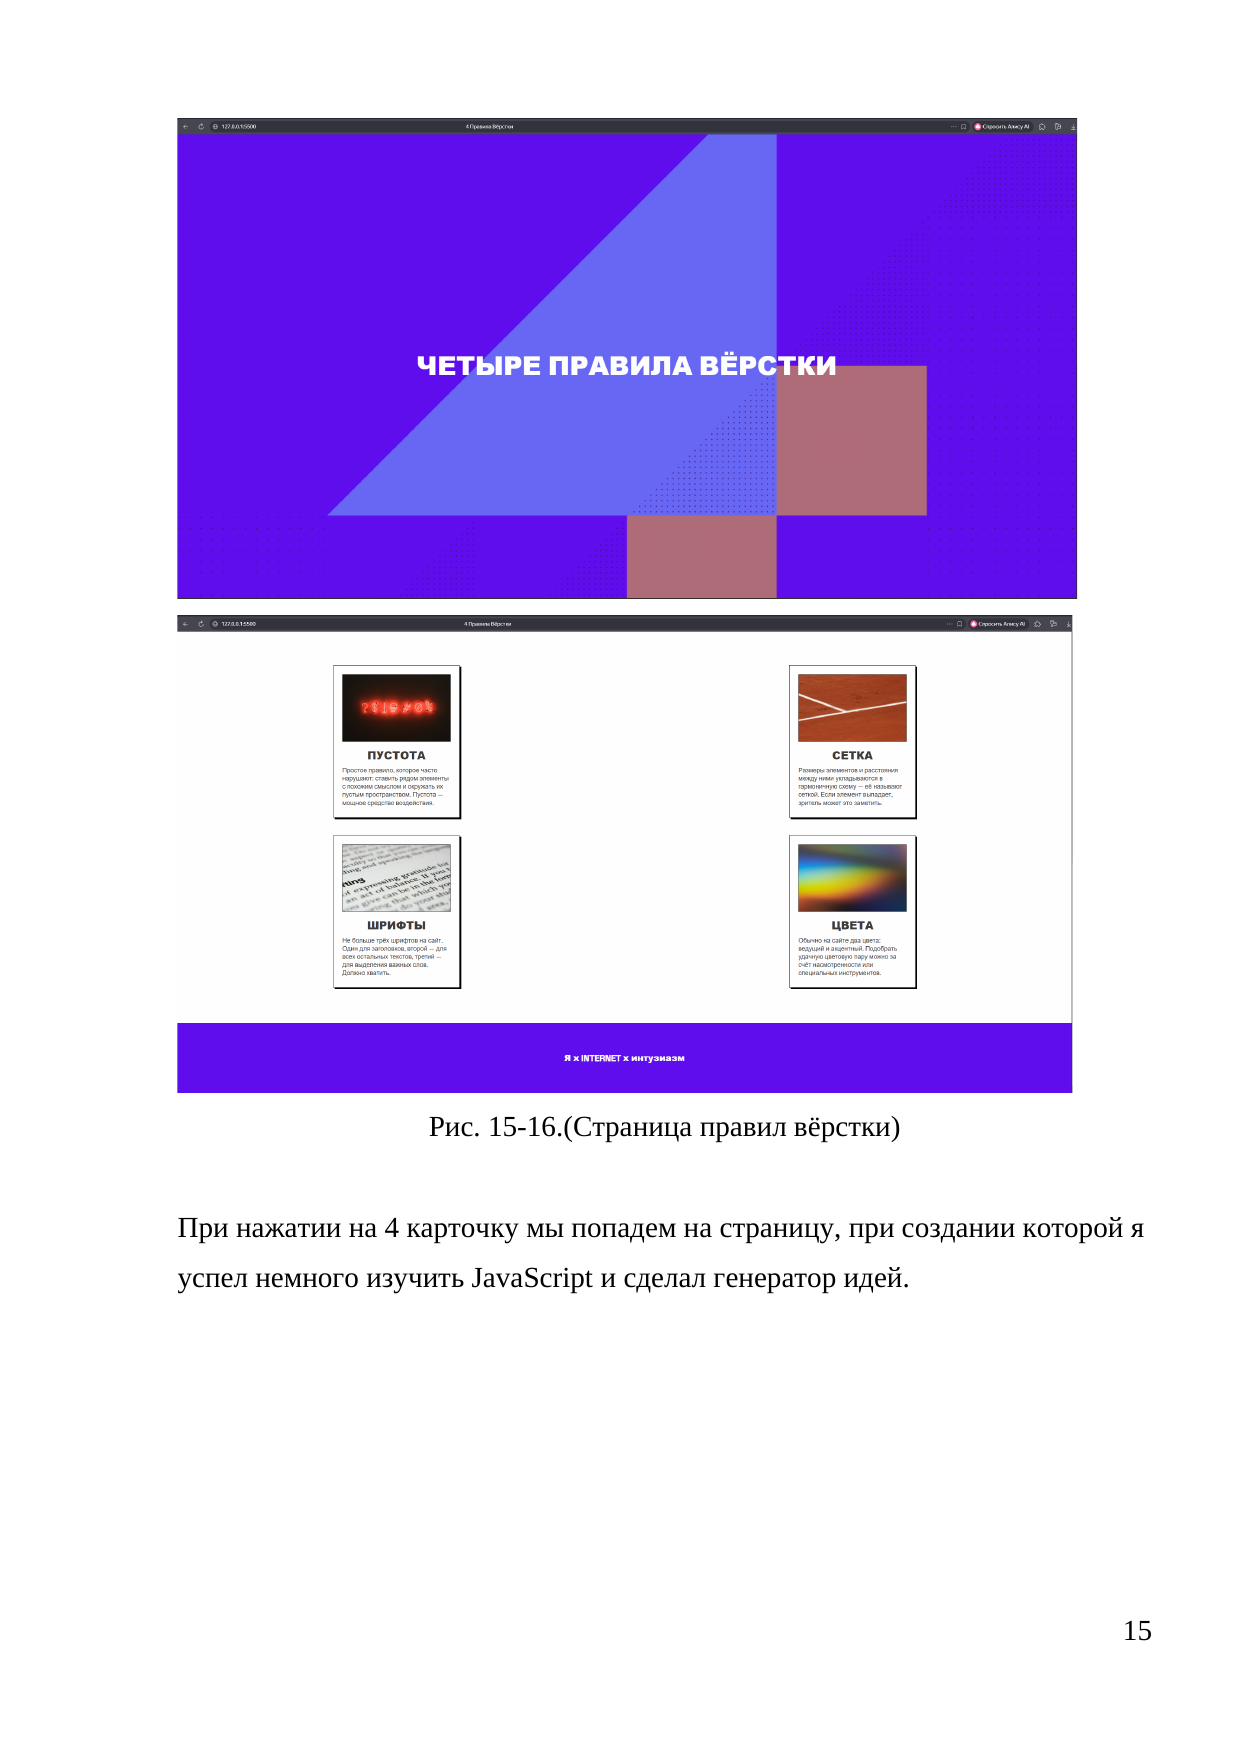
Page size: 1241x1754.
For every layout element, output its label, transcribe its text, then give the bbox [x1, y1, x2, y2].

picture [177, 118, 1078, 599]
text Рис. 15-16.(Страница правил вёрстки) [177, 1109, 1152, 1143]
text При нажатии на 4 карточку мы попадем на страницу, при создании которой я успел немного изучить JavaScript и сделал генератор идей. [177, 1210, 1152, 1294]
picture [177, 615, 1073, 1093]
